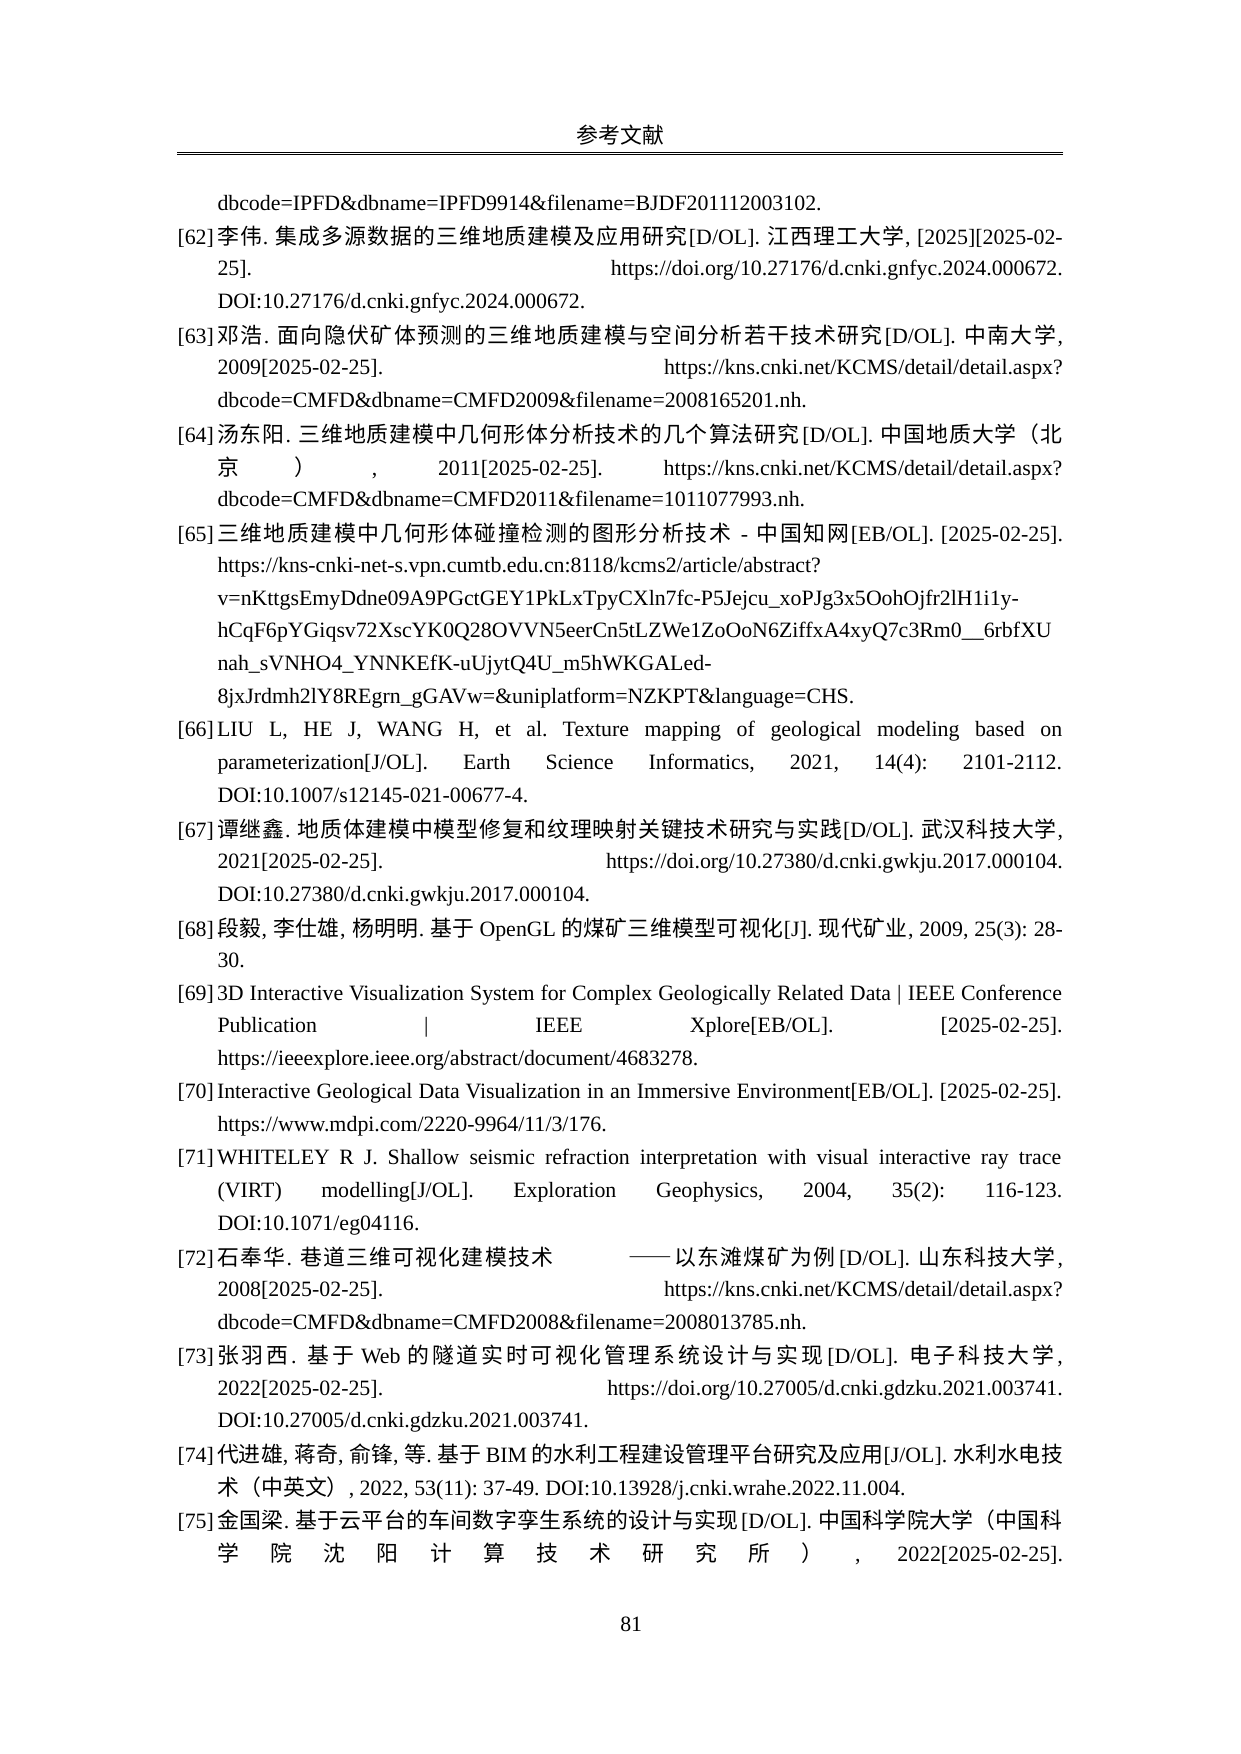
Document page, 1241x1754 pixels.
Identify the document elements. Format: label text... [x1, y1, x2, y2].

text [65] 三维地质建模中几何形体碰撞检测的图形分析技术 - 中国知网[EB/OL]. [2025-02-25]. https://kns-cnki-net-s.vpn.cumtb.edu.cn:8118/kcms2/article/abstract?v=nKttgsEmyDdne09A9PGctGEY1PkLxTpyCXln7fc-P5Jejcu_xoPJg3x5OohOjfr2lH1i1y-hCqF6pYGiqsv72XscYK0Q28OVVN5eerCn5tLZWe1ZoOoN6ZiffxA4xyQ7c3Rm0__6rbfXUnah_sVNHO4_YNNKEfK-uUjytQ4U_m5hWKGALed-8jxJrdmh2lY8REgrn_gGAVw=&uniplatform=NZKPT&language=CHS. [177, 515, 1063, 712]
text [177, 186, 1063, 219]
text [177, 1502, 1063, 1568]
text [62] 李伟. 集成多源数据的三维地质建模及应用研究[D/OL]. 江西理工大学, [2025][2025-02-25]. https://doi.org/10.27176/d.cnki.gnfyc.2024.000672. DOI:10.27176/d.cnki.gnfyc.2024.000672. [177, 219, 1063, 317]
text [66] LIU L, HE J, WANG H, et al. Texture mapping of geological modeling based on parameterization[J/OL]. Earth Science Informatics, 2021, 14(4): 2101-2112. DOI:10.1007/s12145-021-00677-4. [177, 712, 1063, 811]
text [69] 3D Interactive Visualization System for Complex Geologically Related Data | IEEE Conference Publication | IEEE Xplore[EB/OL]. [2025-02-25]. https://ieeexplore.ieee.org/abstract/document/4683278. [177, 976, 1063, 1074]
text [63] 邓浩. 面向隐伏矿体预测的三维地质建模与空间分析若干技术研究[D/OL]. 中南大学, 2009[2025-02-25]. https://kns.cnki.net/KCMS/detail/detail.aspx?dbcode=CMFD&dbname=CMFD2009&filename=2008165201.nh. [177, 317, 1063, 416]
text [74] 代进雄, 蒋奇, 俞锋, 等. 基于BIM的水利工程建设管理平台研究及应用[J/OL]. 水利水电技术（中英文）, 2022, 53(11): 37-49. DOI:10.13928/j.cnki.wrahe.2022.11.004. [177, 1437, 1063, 1502]
text [64] 汤东阳. 三维地质建模中几何形体分析技术的几个算法研究[D/OL]. 中国地质大学（北京）, 2011[2025-02-25]. https://kns.cnki.net/KCMS/detail/detail.aspx?dbcode=CMFD&dbname=CMFD2011&filename=1011077993.nh. [177, 416, 1063, 515]
text [73] 张羽西. 基于Web的隧道实时可视化管理系统设计与实现[D/OL]. 电子科技大学, 2022[2025-02-25]. https://doi.org/10.27005/d.cnki.gdzku.2021.003741. DOI:10.27005/d.cnki.gdzku.2021.003741. [177, 1338, 1063, 1437]
text [68] 段毅, 李仕雄, 杨明明. 基于OpenGL的煤矿三维模型可视化[J]. 现代矿业, 2009, 25(3): 28-30. [177, 910, 1063, 976]
text [71] WHITELEY R J. Shallow seismic refraction interpretation with visual interactive ray trace (VIRT) modelling[J/OL]. Exploration Geophysics, 2004, 35(2): 116-123. DOI:10.1071/eg04116. [177, 1140, 1063, 1239]
text [67] 谭继鑫. 地质体建模中模型修复和纹理映射关键技术研究与实践[D/OL]. 武汉科技大学, 2021[2025-02-25]. https://doi.org/10.27380/d.cnki.gwkju.2017.000104. DOI:10.27380/d.cnki.gwkju.2017.000104. [177, 811, 1063, 910]
text [70] Interactive Geological Data Visualization in an Immersive Environment[EB/OL]. [2025-02-25]. https://www.mdpi.com/2220-9964/11/3/176. [177, 1074, 1063, 1140]
text [72] 石奉华. 巷道三维可视化建模技术 ——以东滩煤矿为例[D/OL]. 山东科技大学, 2008[2025-02-25]. https://kns.cnki.net/KCMS/detail/detail.aspx?dbcode=CMFD&dbname=CMFD2008&filename=2008013785.nh. [177, 1239, 1063, 1338]
